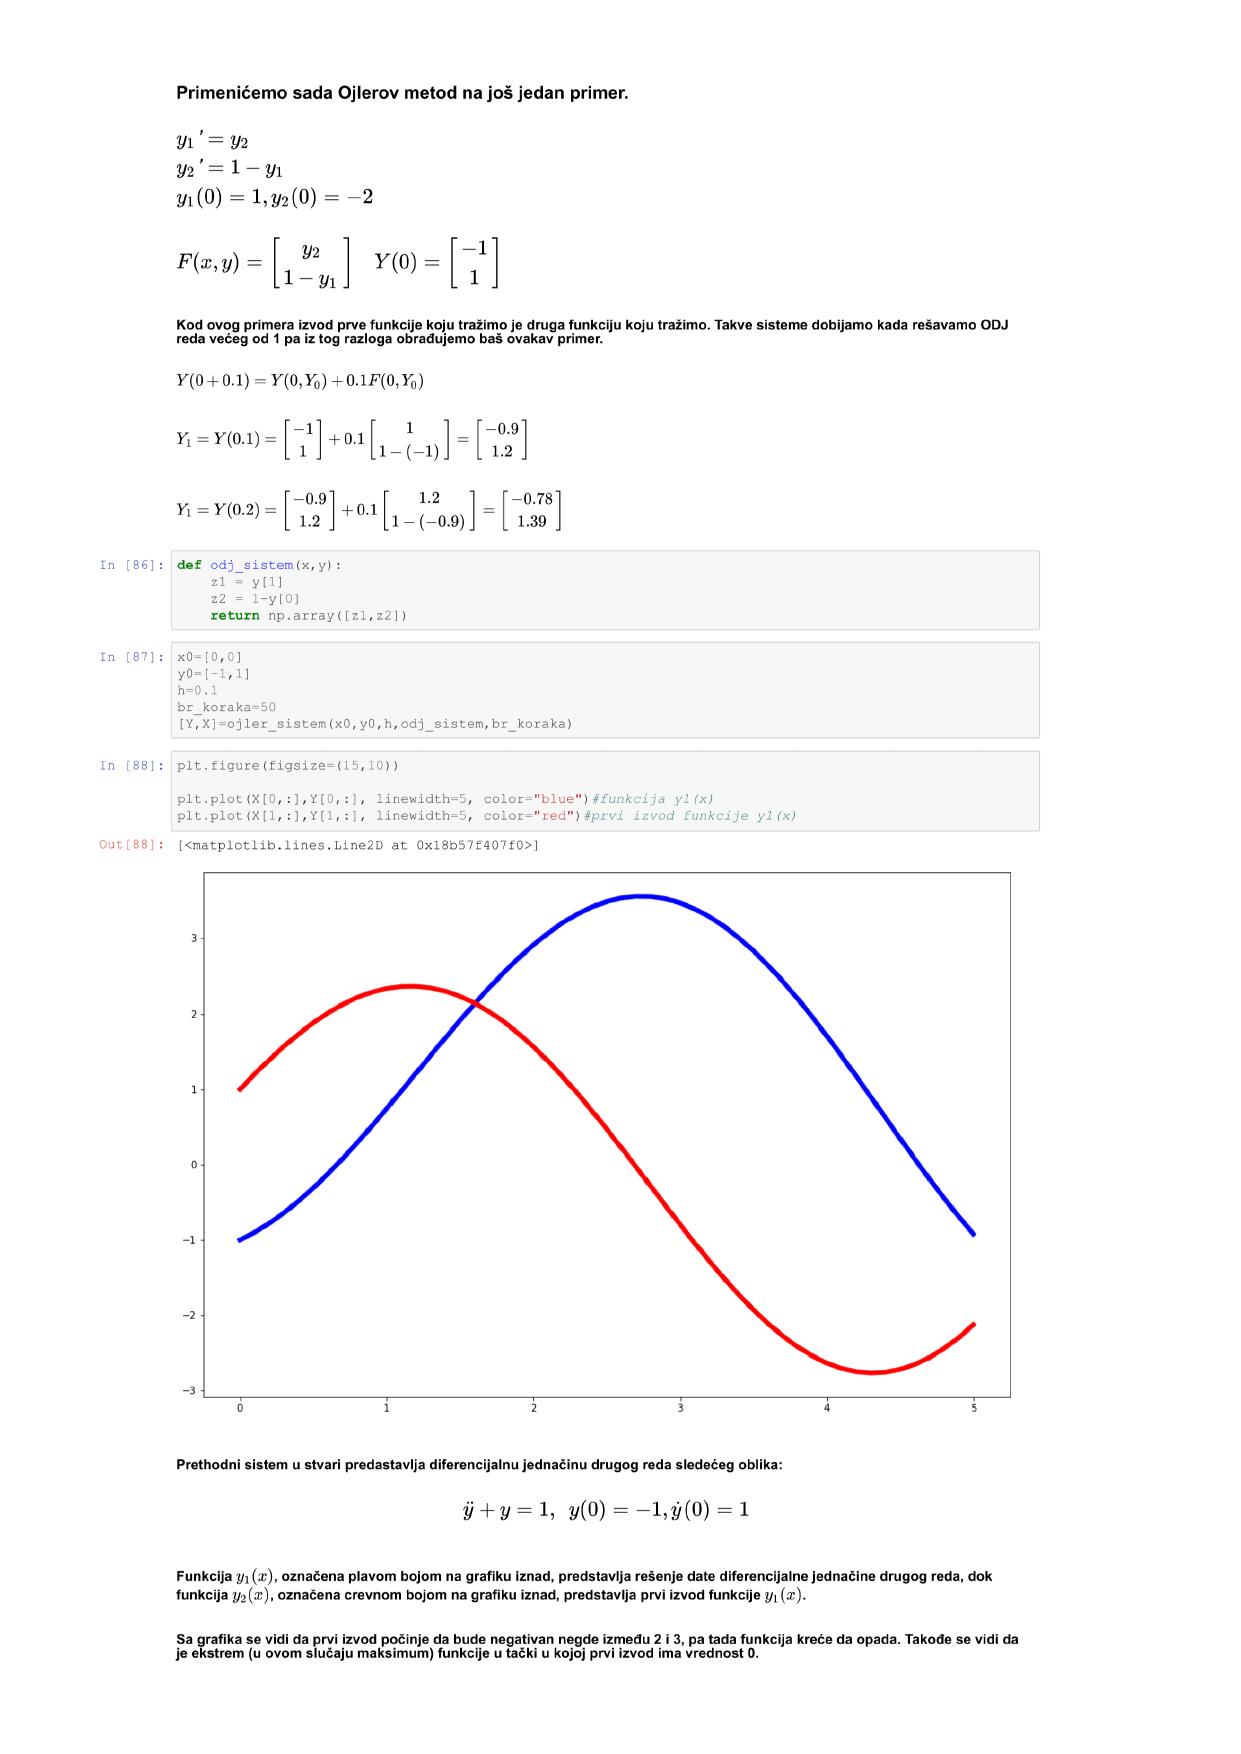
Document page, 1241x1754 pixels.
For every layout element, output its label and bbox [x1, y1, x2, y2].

picture [75, 75, 1054, 1679]
